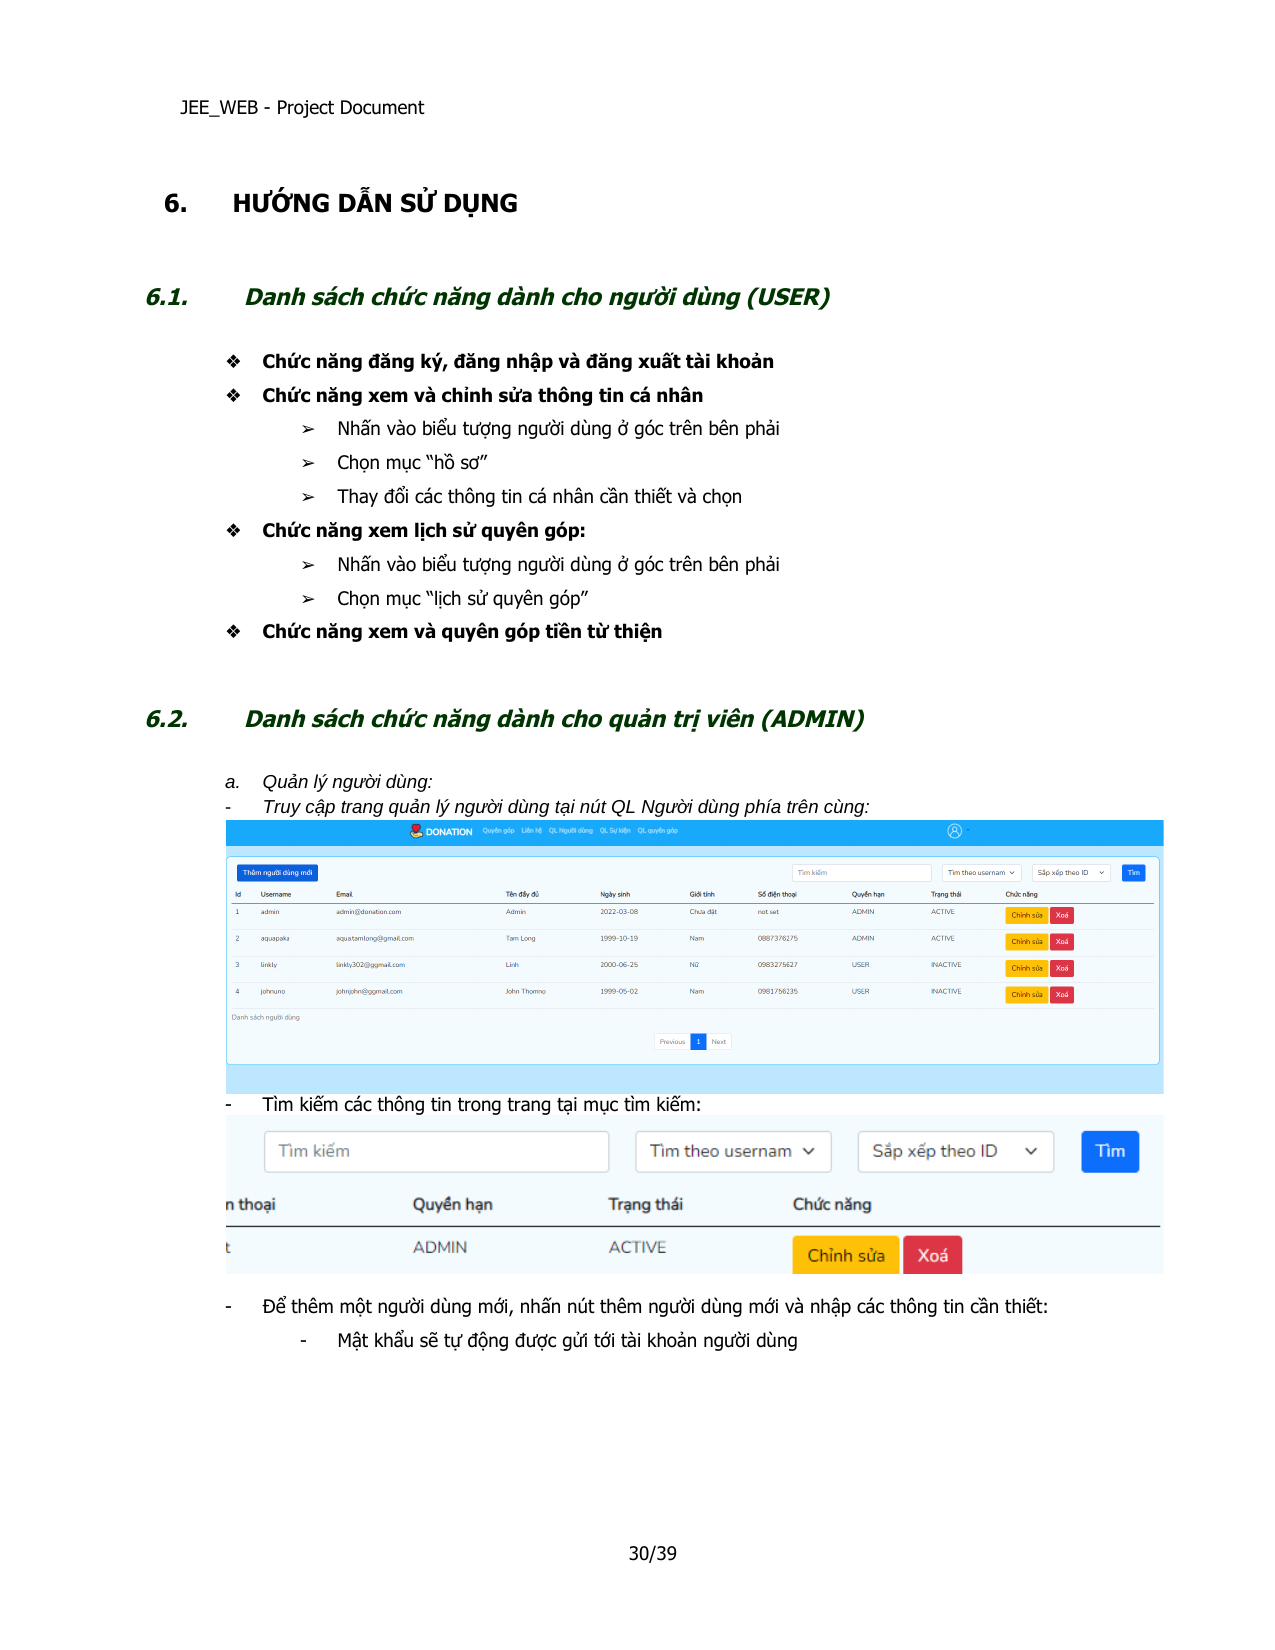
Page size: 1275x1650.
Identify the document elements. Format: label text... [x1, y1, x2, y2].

list Chức năng xem và chỉnh sửa thông tin cá nhân [225, 383, 1125, 406]
list Thay đổi các thông tin cá nhân cần thiết và chọn [300, 485, 1125, 507]
list Chọn mục “lịch sử quyên góp” [300, 586, 1125, 609]
list Nhấn vào biểu tượng người dùng ở góc trên bên phải [300, 417, 1125, 440]
list Tìm kiếm các thông tin trong trang tại mục tìm kiếm: [225, 1093, 1125, 1116]
subtitle Danh sách chức năng dành cho quản trị viên (ADMIN) [187, 704, 1125, 732]
list Chức năng xem lịch sử quyên góp: [225, 519, 1125, 541]
subtitle Danh sách chức năng dành cho người dùng (USER) [187, 283, 1125, 311]
list Nhấn vào biểu tượng người dùng ở góc trên bên phải [300, 552, 1125, 575]
list Chức năng đăng ký, đăng nhập và đăng xuất tài khoản [225, 349, 1125, 372]
list Chọn mục “hồ sơ” [300, 451, 1125, 473]
subtitle HƯỚNG DẪN SỬ DỤNG [187, 187, 1125, 218]
list Để thêm một người dùng mới, nhấn nút thêm người dùng mới và nhập các thông tin cần thiết: [225, 1295, 1125, 1317]
subtitle Quản lý người dùng: [225, 771, 1125, 792]
list Chức năng xem và quyên góp tiền từ thiện [225, 620, 1125, 643]
picture [226, 820, 1164, 1094]
subtitle Truy cập trang quản lý người dùng tại nút QL Người dùng phía trên cùng: [225, 795, 1125, 817]
picture [226, 1115, 1164, 1274]
list Mật khẩu sẽ tự động được gửi tới tài khoản người dùng [300, 1329, 1125, 1351]
